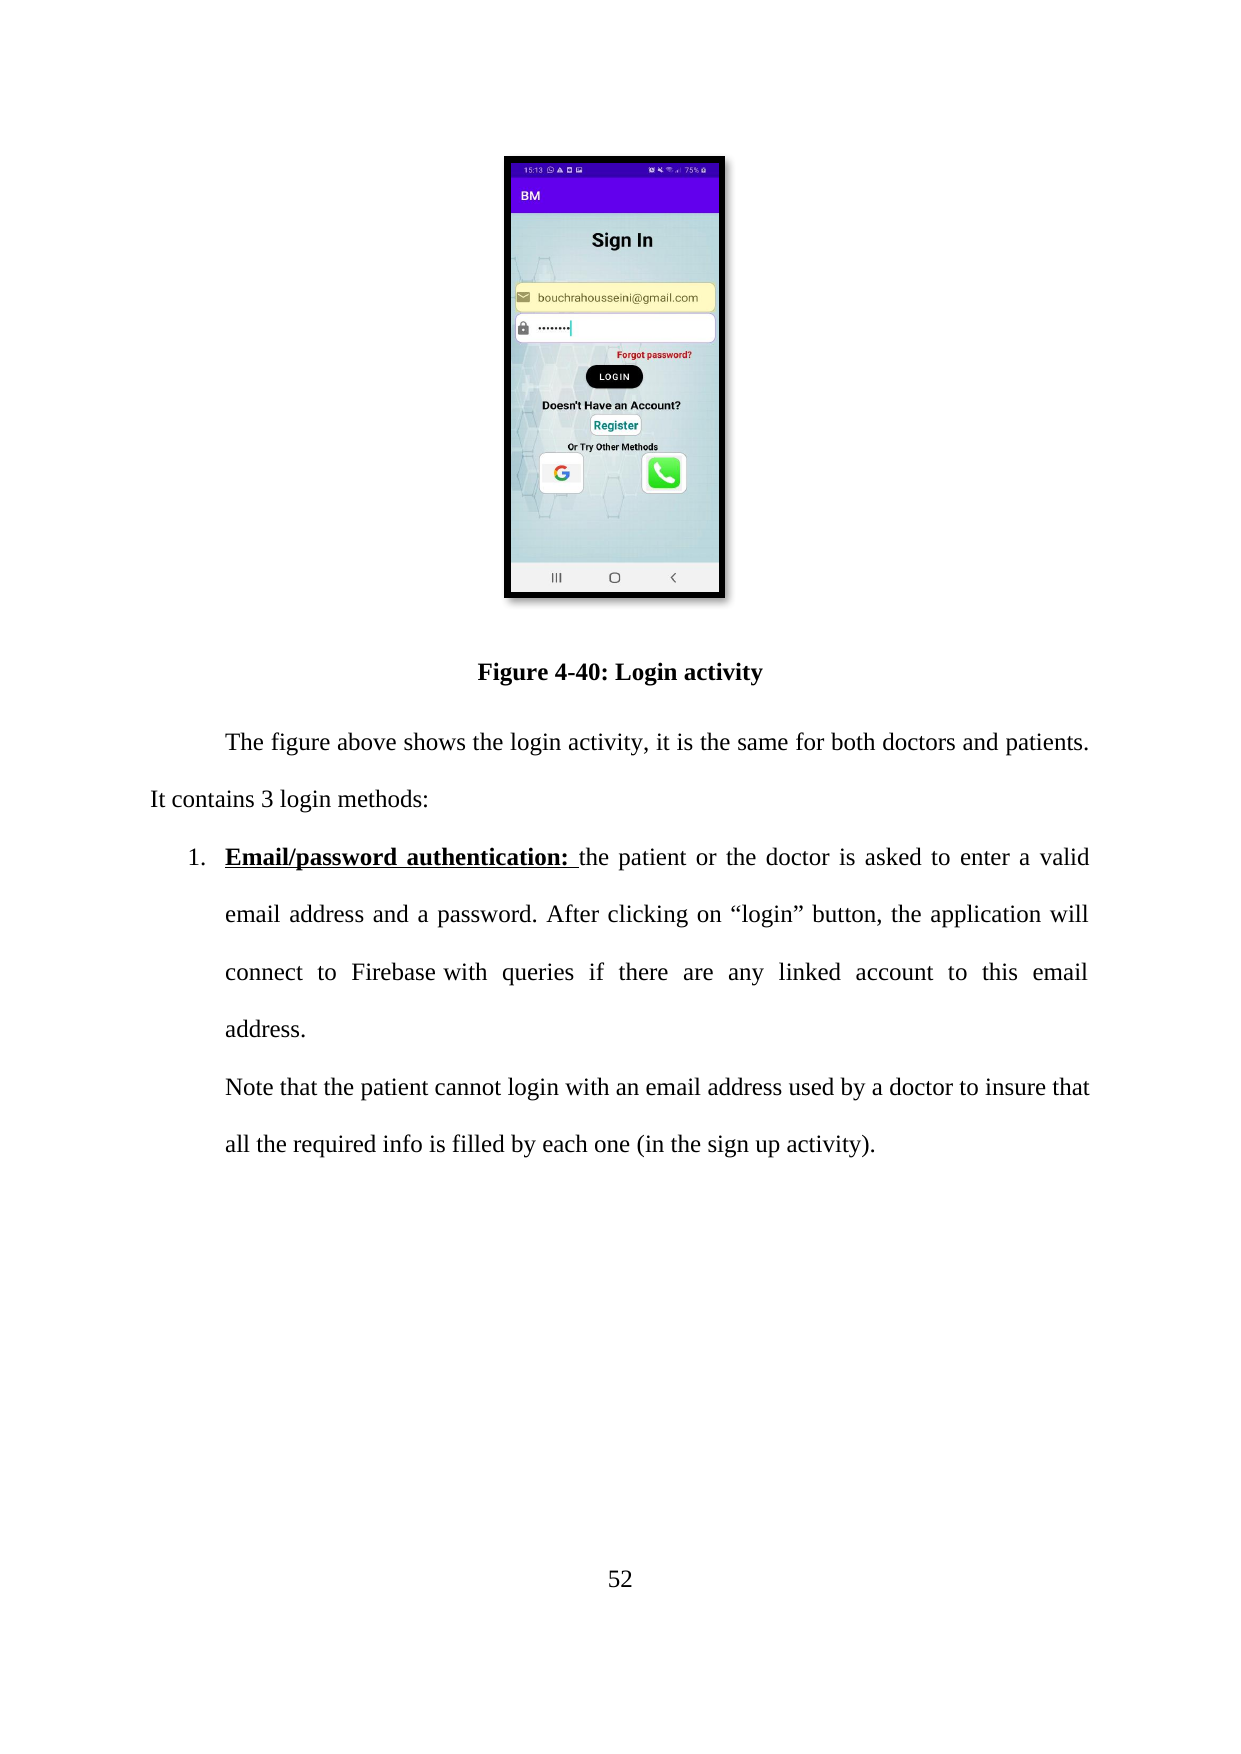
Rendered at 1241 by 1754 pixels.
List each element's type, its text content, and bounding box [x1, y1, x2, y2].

list Email/password authentication: the patient or the doctor is asked to enter a valid email address and a password. After clicking on “login” button, the application will connect to Firebase with queries if there are any linked account to this email address. [187, 842, 1090, 1043]
picture [511, 163, 719, 592]
list Note that the patient cannot login with an email address used by a doctor to insure that all the required info is filled by each one (in the sign up activity). [225, 1072, 1090, 1158]
text The figure above shows the login activity, it is the same for both doctors and patients. It contains 3 login methods: [150, 727, 1090, 813]
